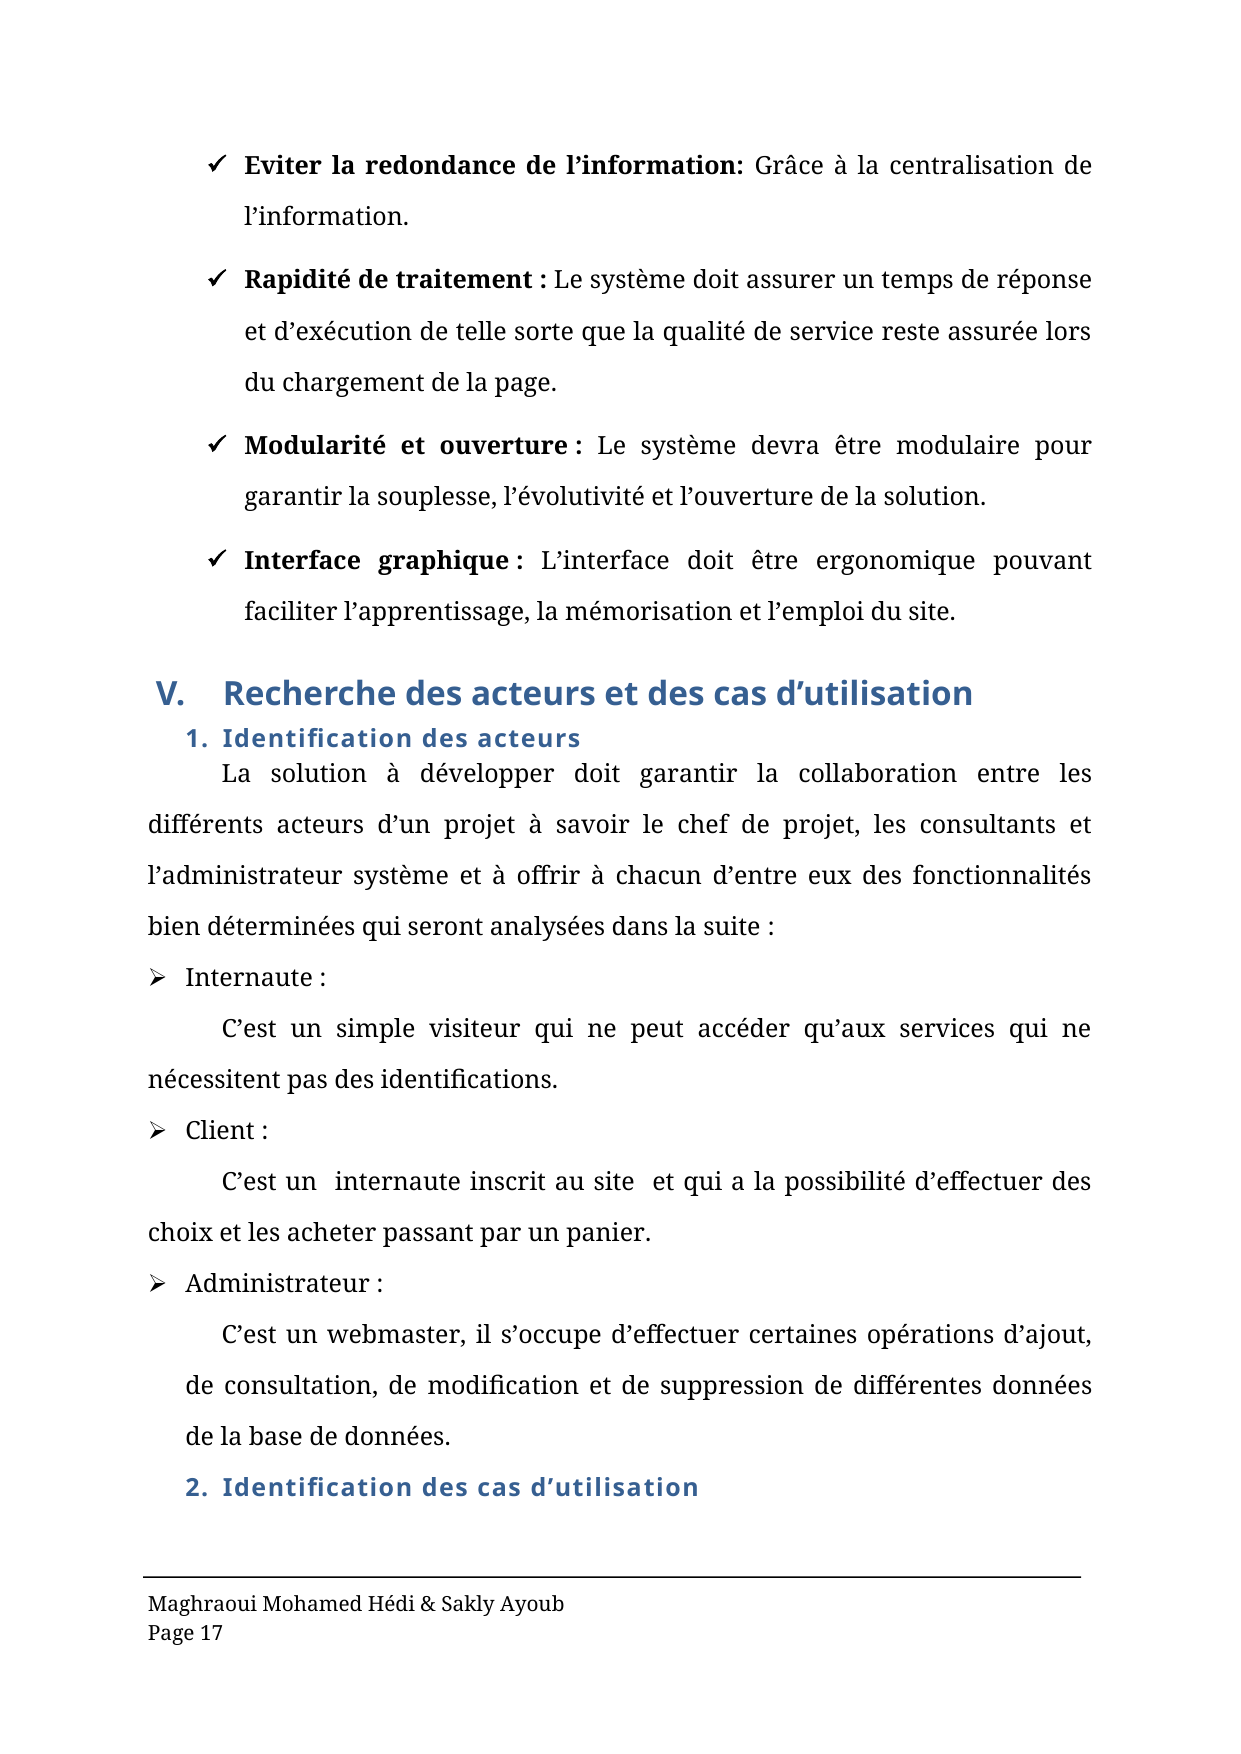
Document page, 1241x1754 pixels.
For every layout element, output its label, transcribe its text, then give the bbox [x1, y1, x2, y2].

list C’est un webmaster, il s’occupe d’effectuer certaines opérations d’ajout, de consultation, de modification et de suppression de différentes données de la base de données. [185, 1317, 1093, 1453]
title Recherche des acteurs et des cas d’utilisation [185, 669, 1093, 715]
list Client : [148, 1112, 1093, 1147]
list Eviter la redondance de l’information: Grâce à la centralisation de l’information. [207, 148, 1093, 233]
text C’est un simple visiteur qui ne peut accéder qu’aux services qui ne nécessitent pas des identifications. [148, 1010, 1093, 1096]
list Rapidité de traitement : Le système doit assurer un temps de réponse et d’exécution de telle sorte que la qualité de service reste assurée lors du chargement de la page. [207, 262, 1093, 398]
list Internaute : [148, 959, 1093, 993]
list Identification des cas d’utilisation [185, 1470, 1093, 1504]
text C’est un internaute inscrit au site et qui a la possibilité d’effectuer des choix et les acheter passant par un panier. [148, 1163, 1093, 1249]
list Administrateur : [148, 1266, 1093, 1300]
list Modularité et ouverture : Le système devra être modulaire pour garantir la souplesse, l’évolutivité et l’ouverture de la solution. [207, 428, 1093, 513]
list Identification des acteurs [185, 721, 1093, 755]
list Interface graphique : L’interface doit être ergonomique pouvant faciliter l’apprentissage, la mémorisation et l’emploi du site. [207, 542, 1093, 627]
text La solution à développer doit garantir la collaboration entre les différents acteurs d’un projet à savoir le chef de projet, les consultants et l’administrateur système et à offrir à chacun d’entre eux des fonctionnalités bien déterminées qui seront analysées dans la suite : [148, 755, 1093, 942]
